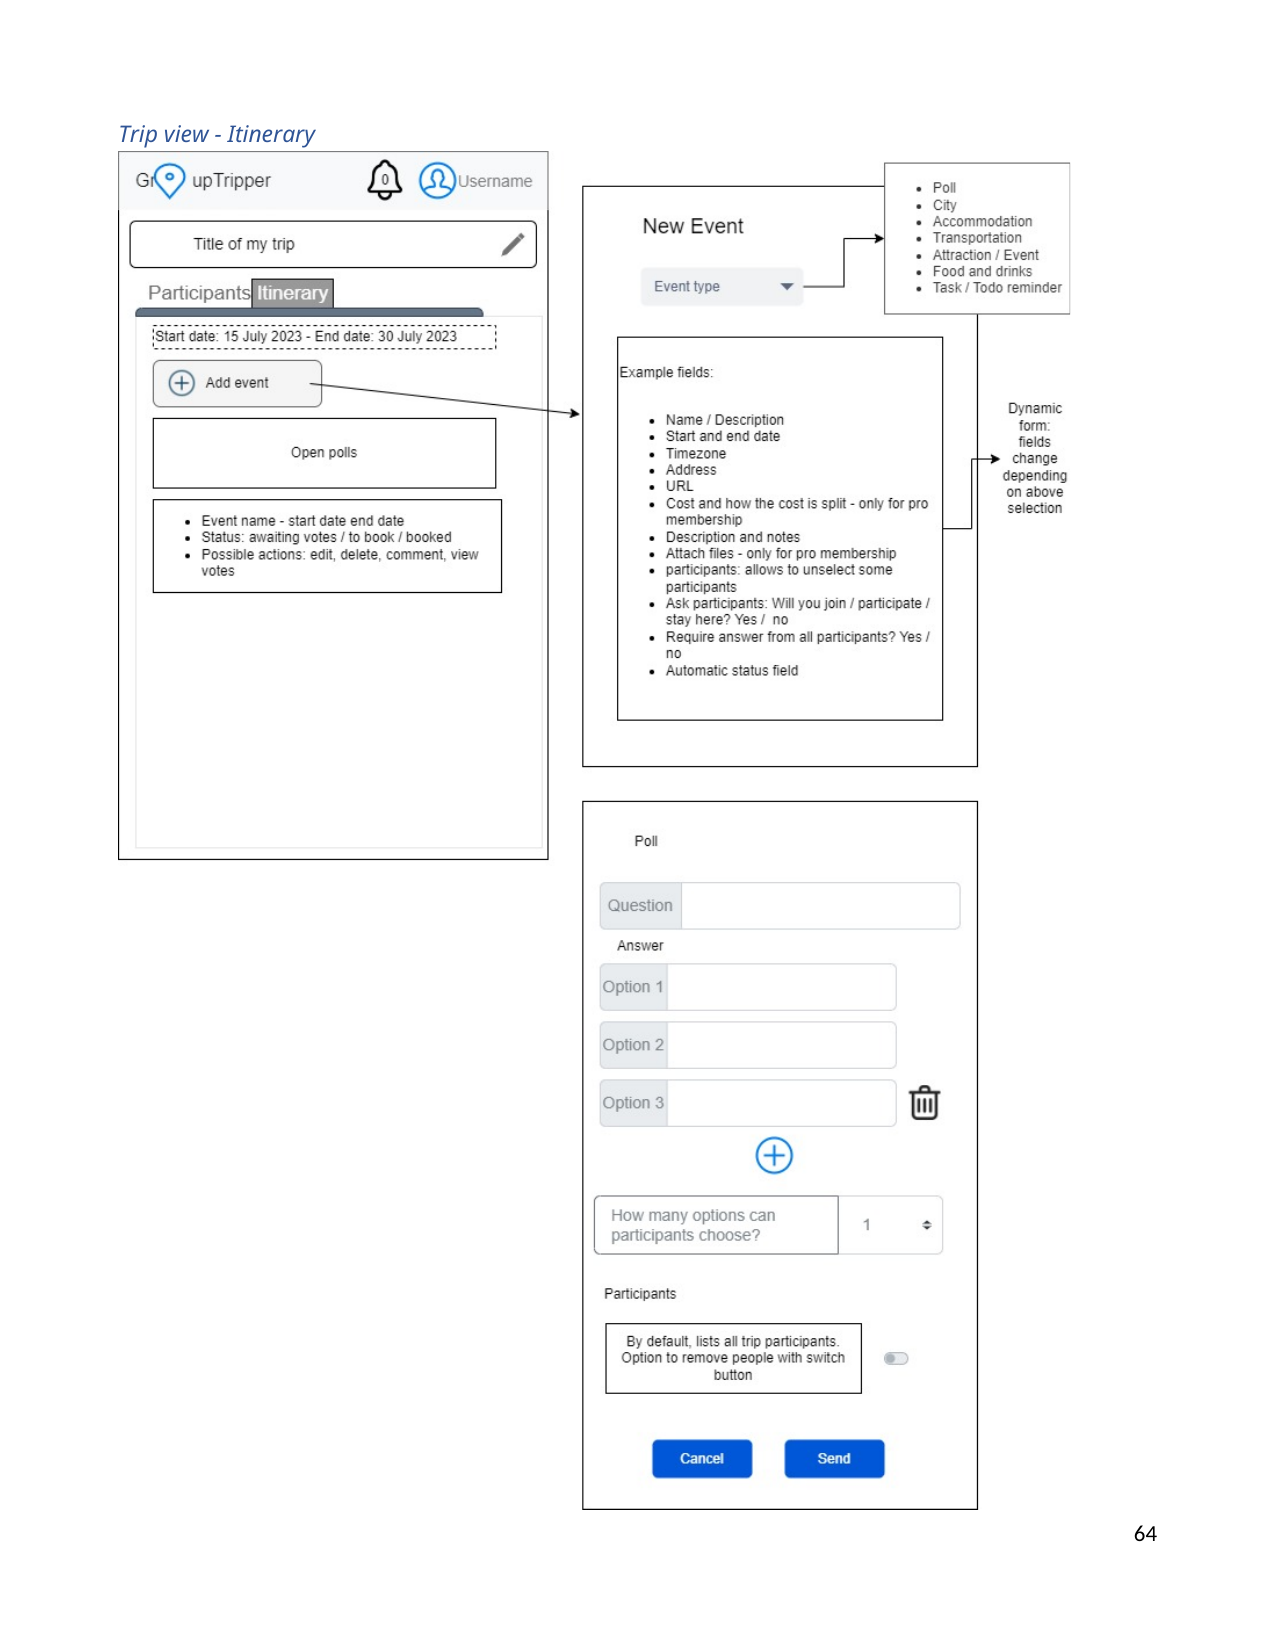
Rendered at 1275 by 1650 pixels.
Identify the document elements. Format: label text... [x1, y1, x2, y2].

picture [118, 151, 1071, 1510]
subtitle Trip view - Itinerary [118, 118, 1157, 149]
